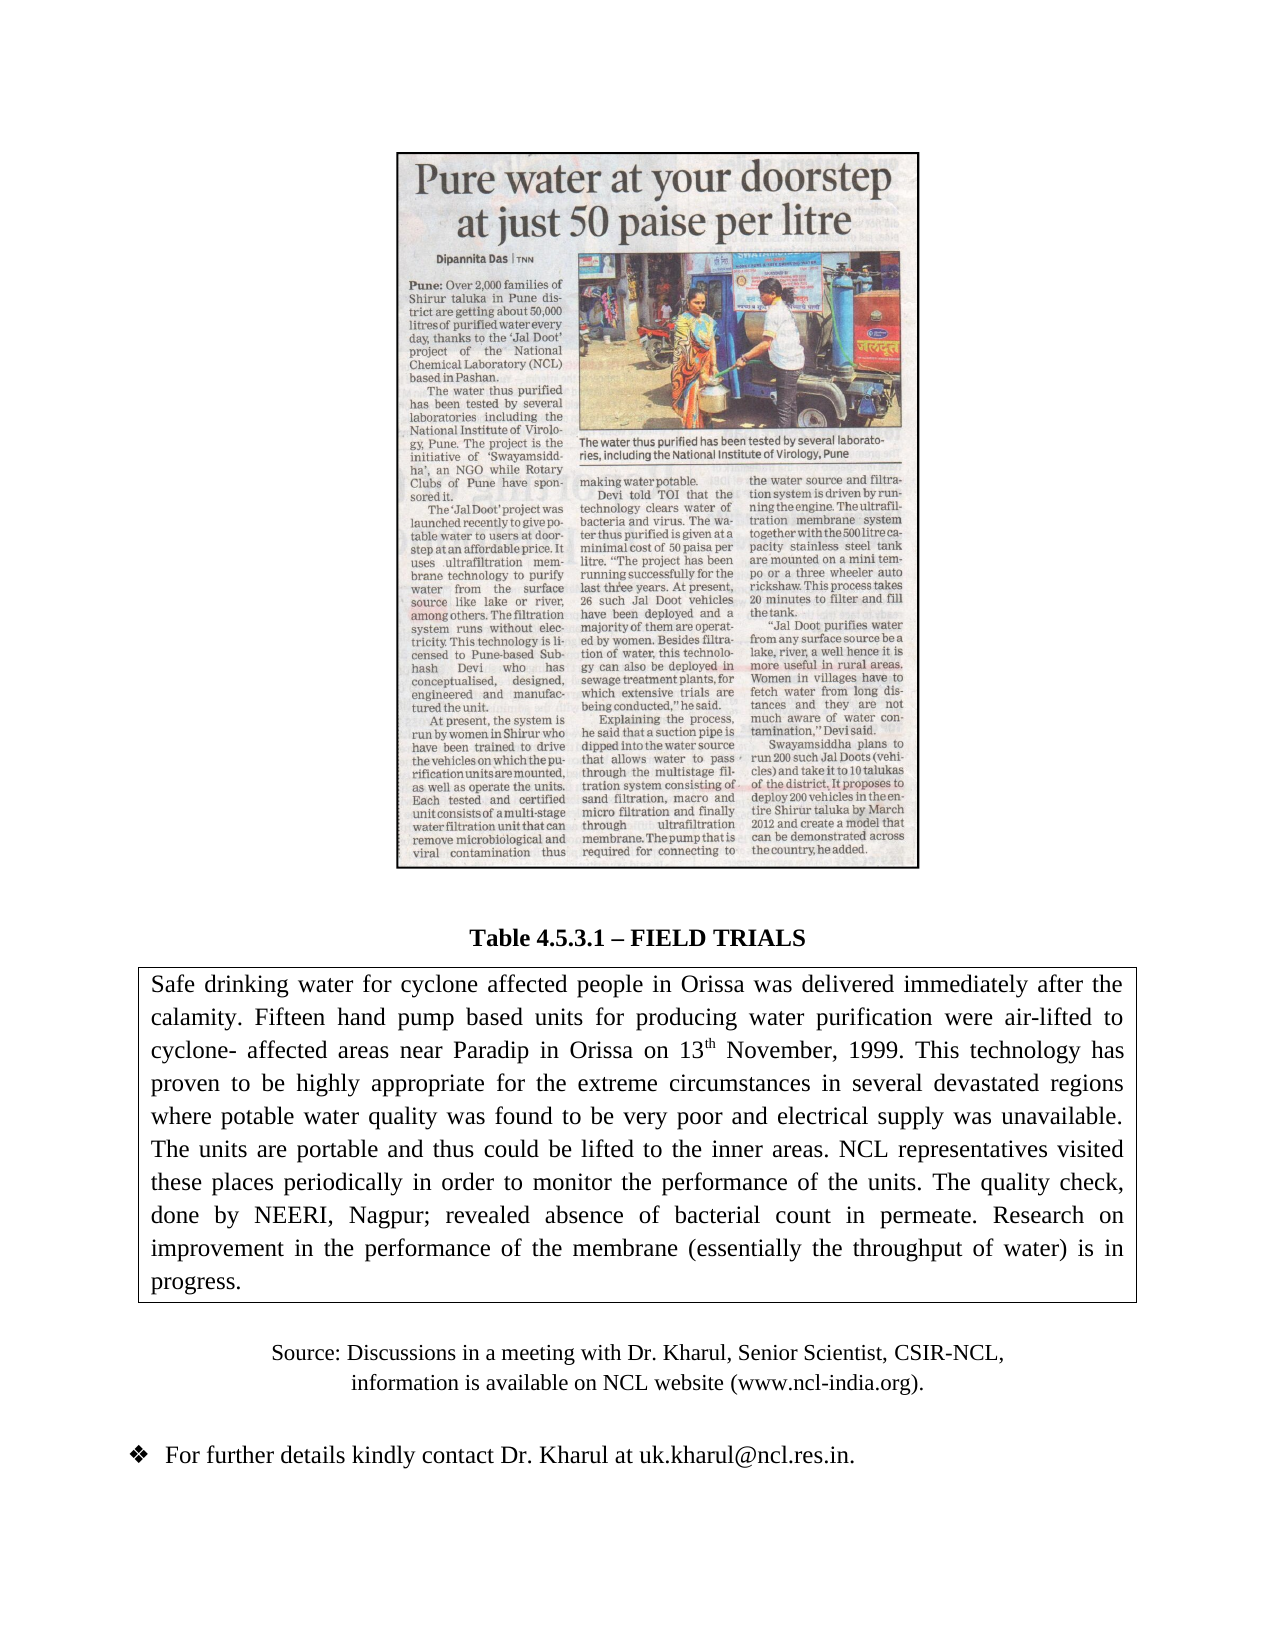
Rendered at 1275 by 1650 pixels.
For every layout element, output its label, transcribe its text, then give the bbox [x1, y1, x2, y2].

list For further details kindly contact Dr. Kharul at uk.kharul@ncl.res.in. [127, 1437, 1148, 1471]
text Table 4.5.3.1 – FIELD TRIALS [265, 923, 1010, 952]
text Source: Discussions in a meeting with Dr. Kharul, Senior Scientist, CSIR-NCL, information is available on NCL website (www.ncl-india.org). [271, 1339, 1013, 1395]
picture [399, 155, 917, 866]
